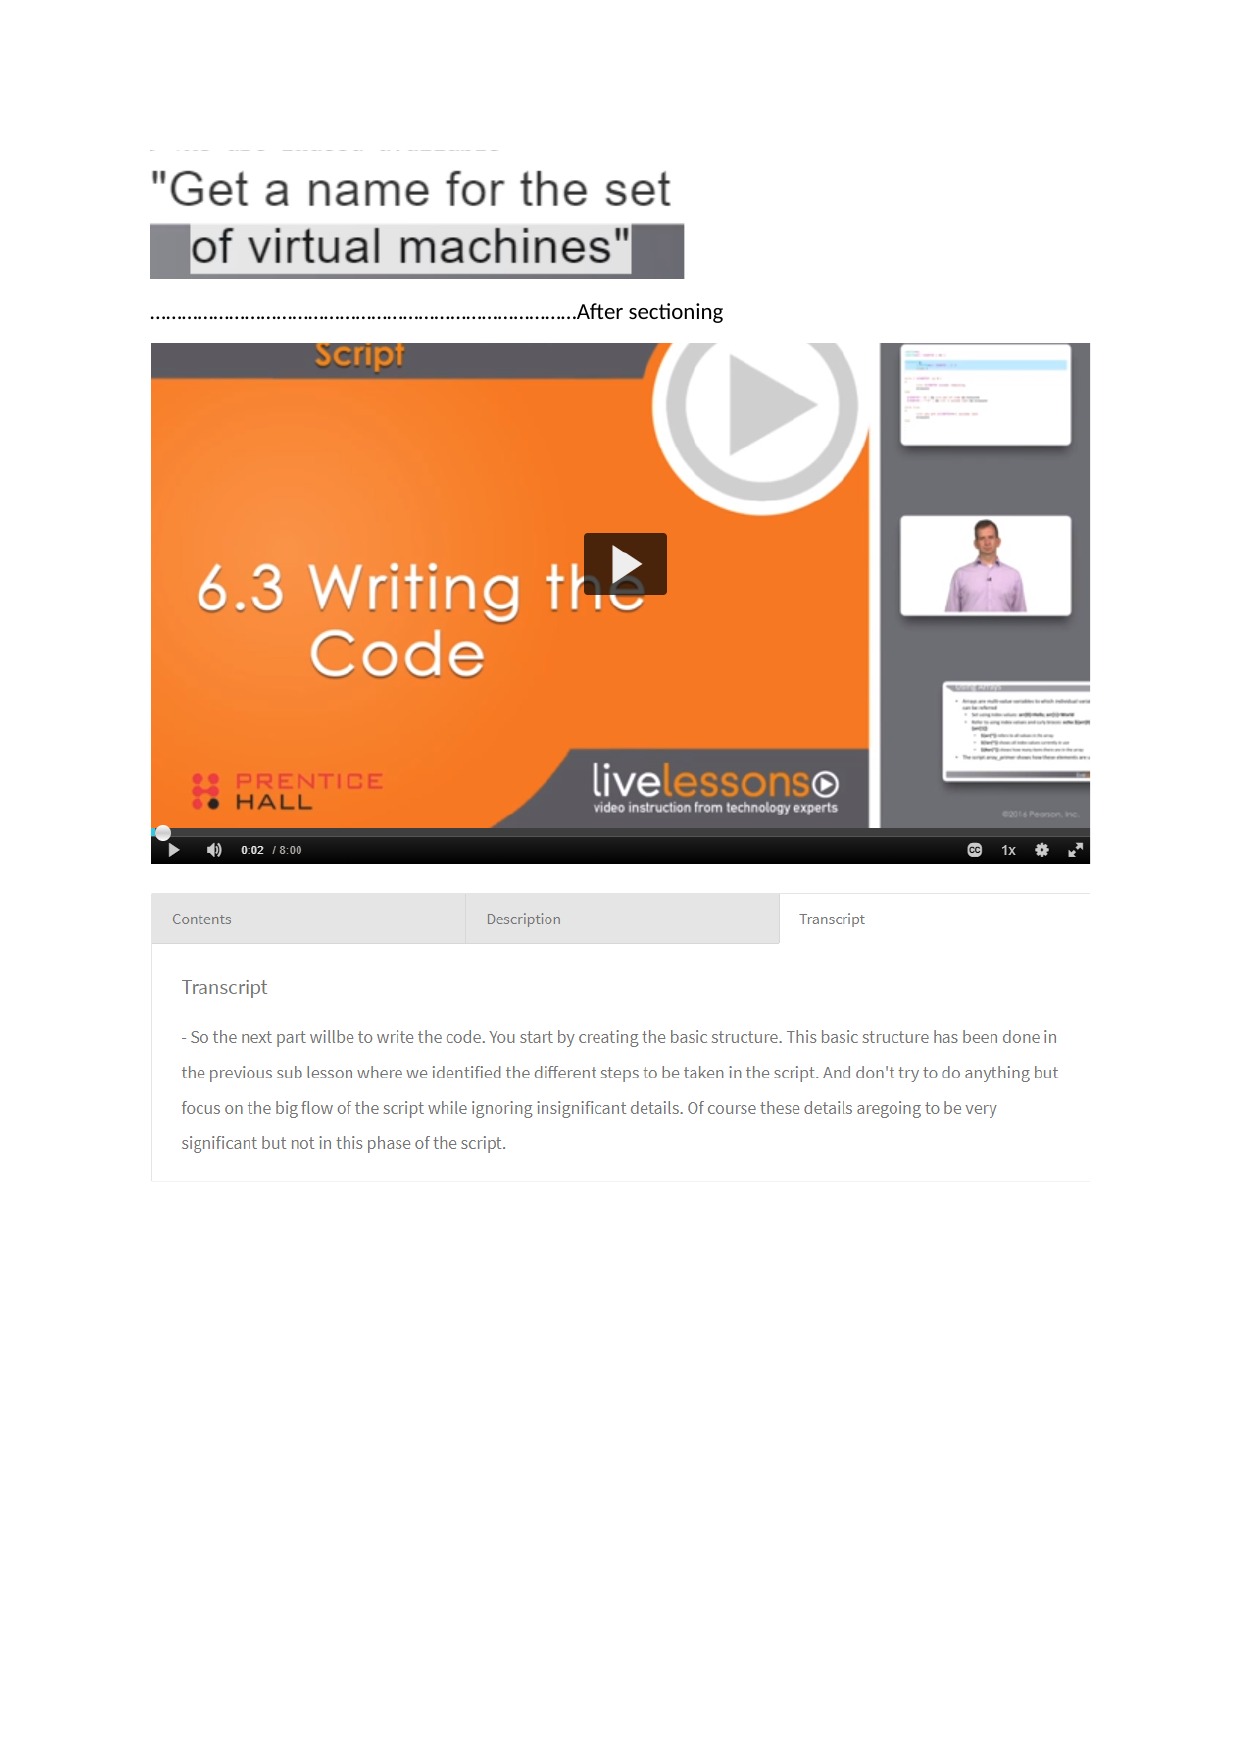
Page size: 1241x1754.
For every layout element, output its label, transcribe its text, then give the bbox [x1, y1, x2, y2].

picture [150, 150, 685, 279]
picture [150, 343, 1091, 1182]
text ………………………………………………………………………After sectioning [150, 297, 1090, 325]
